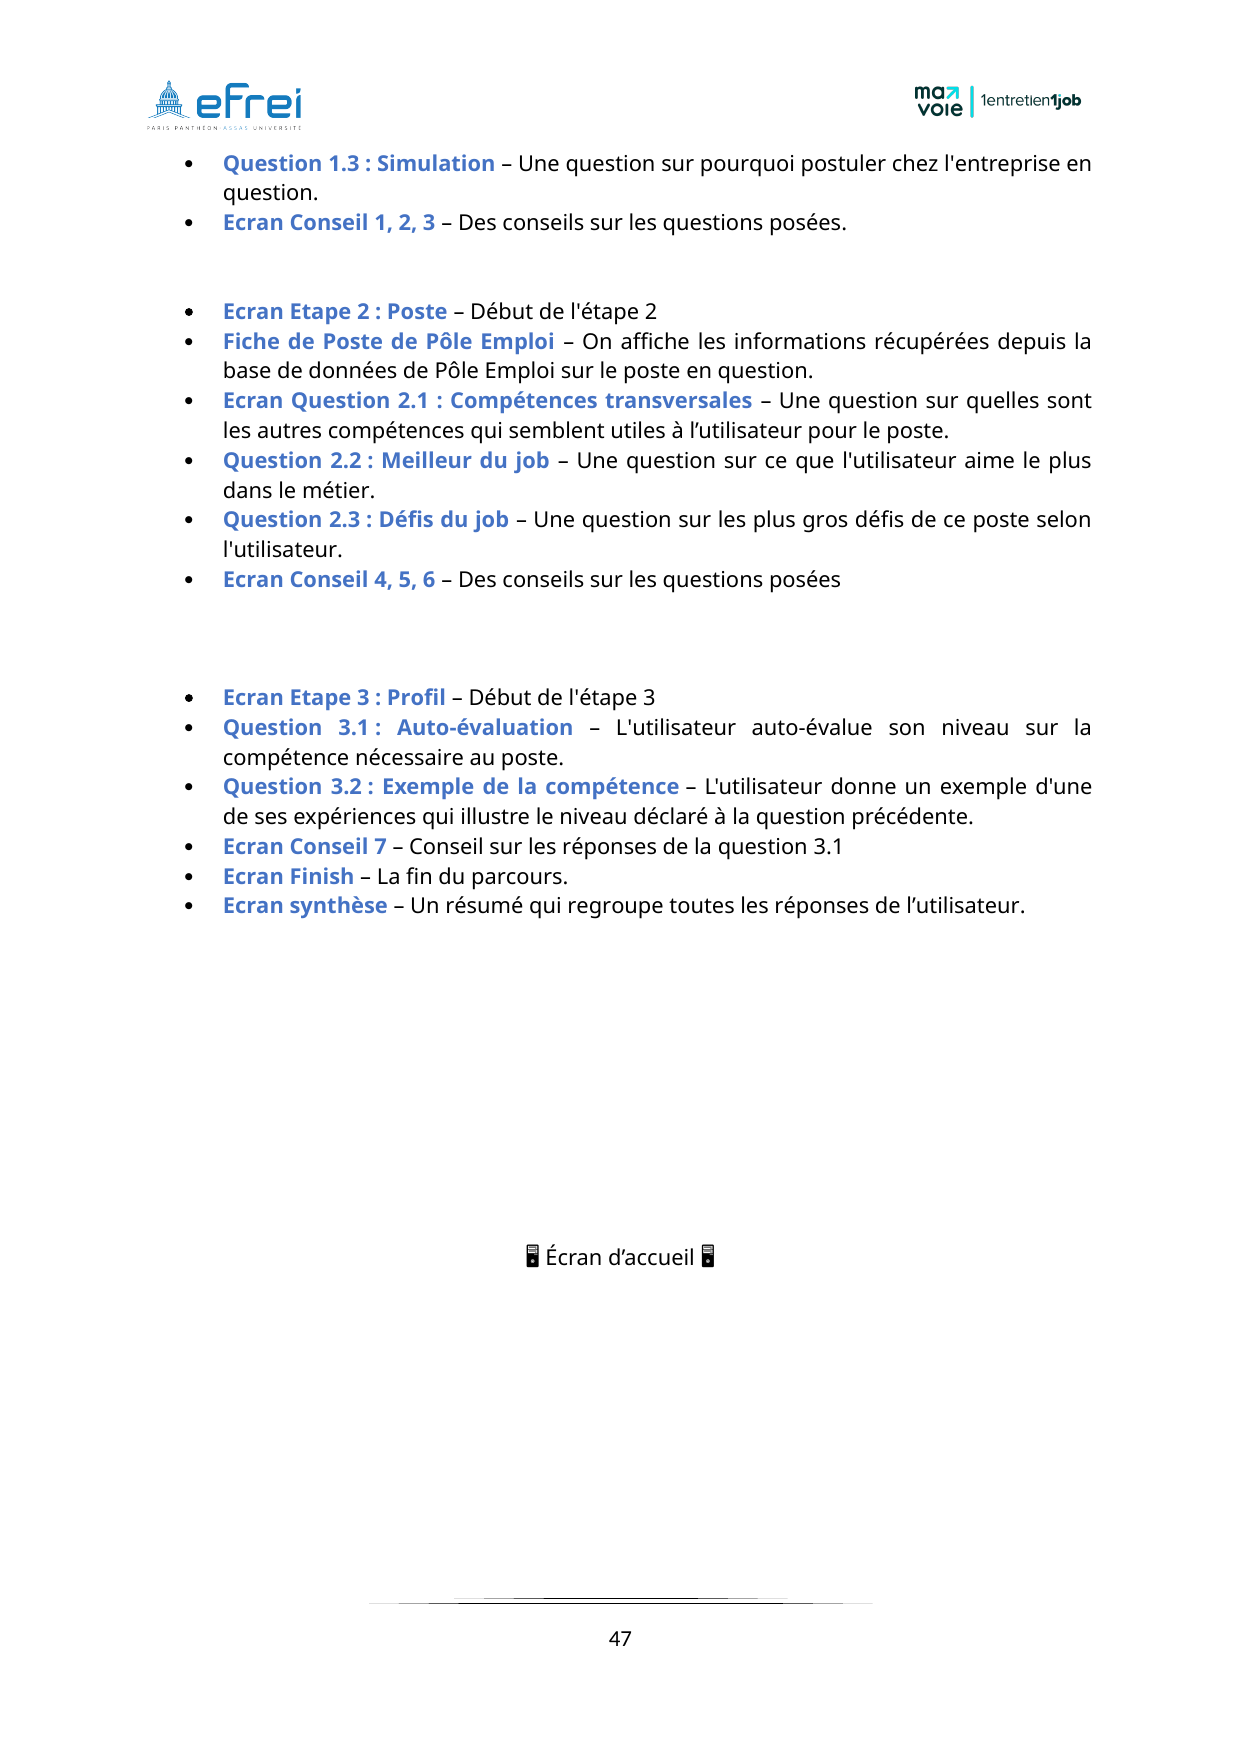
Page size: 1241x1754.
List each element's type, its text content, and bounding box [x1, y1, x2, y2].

list Ecran Etape 3 : Profil – Début de l'étape 3 [185, 682, 1093, 712]
list Ecran synthèse – Un résumé qui regroupe toutes les réponses de l’utilisateur. [185, 891, 1093, 920]
list Question 3.2 : Exemple de la compétence – L'utilisateur donne un exemple d'une de ses expériences qui illustre le niveau déclaré à la question précédente. [185, 771, 1093, 831]
list Ecran Question 2.1 : Compétences transversales – Une question sur quelles sont les autres compétences qui semblent utiles à l’utilisateur pour le poste. [185, 385, 1093, 445]
picture [147, 80, 301, 130]
list Ecran Etape 2 : Poste – Début de l'étape 2 [185, 296, 1093, 326]
list Ecran Conseil 4, 5, 6 – Des conseils sur les questions posées [185, 564, 1093, 594]
picture [903, 73, 1093, 130]
list Question 1.3 : Simulation – Une question sur pourquoi postuler chez l'entreprise en question. [185, 148, 1093, 207]
text Écran d’accueil [148, 1242, 1093, 1272]
list Question 2.2 : Meilleur du job – Une question sur ce que l'utilisateur aime le plus dans le métier. [185, 445, 1093, 504]
list Question 3.1 : Auto-évaluation – L'utilisateur auto-évalue son niveau sur la compétence nécessaire au poste. [185, 712, 1093, 771]
list Ecran Conseil 7 – Conseil sur les réponses de la question 3.1 [185, 831, 1093, 861]
list Question 2.3 : Défis du job – Une question sur les plus gros défis de ce poste selon l'utilisateur. [185, 504, 1093, 564]
list Ecran Finish – La fin du parcours. [185, 861, 1093, 891]
list Ecran Conseil 1, 2, 3 – Des conseils sur les questions posées. [185, 207, 1093, 237]
list Fiche de Poste de Pôle Emploi – On affiche les informations récupérées depuis la base de données de Pôle Emploi sur le poste en question. [185, 326, 1093, 385]
